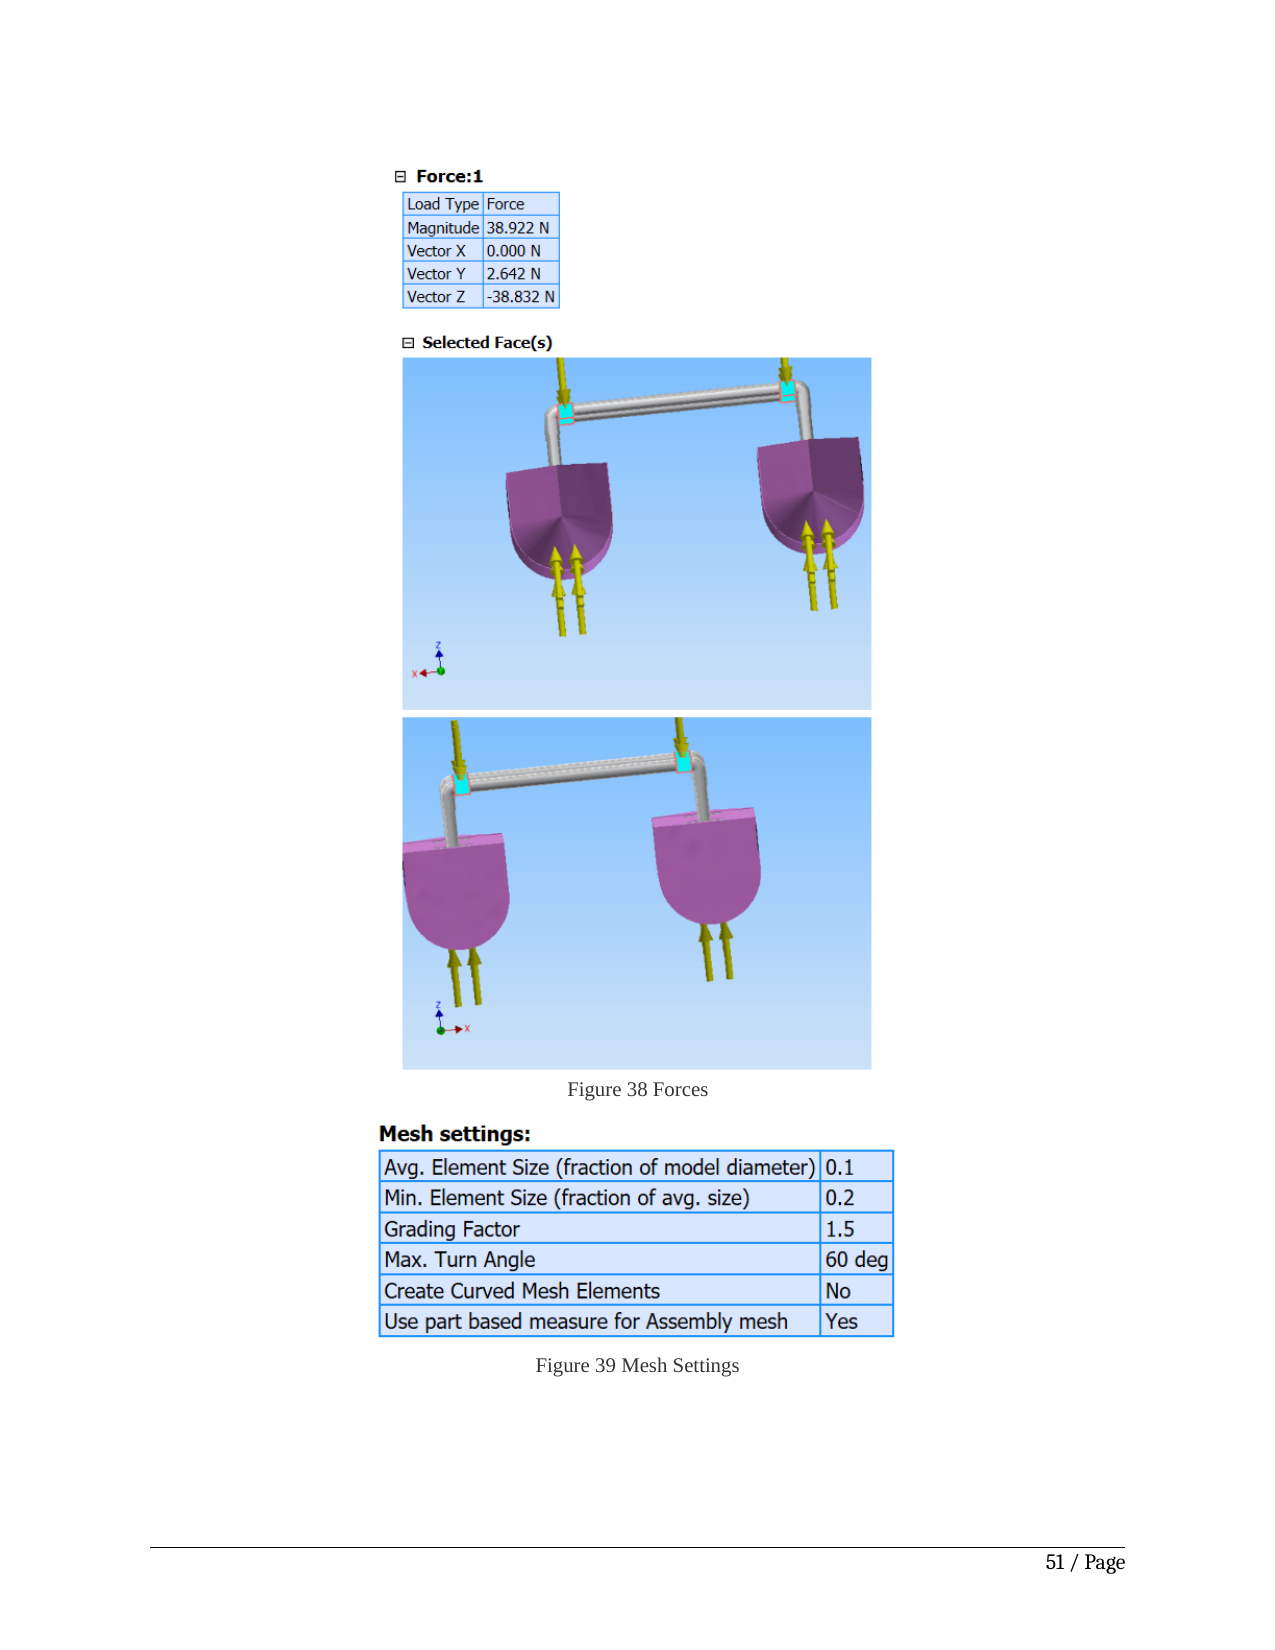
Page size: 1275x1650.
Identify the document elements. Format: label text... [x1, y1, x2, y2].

picture [363, 1113, 912, 1354]
text Figure 39 Mesh Settings [150, 1353, 1125, 1377]
text Figure 38 Forces [150, 1077, 1125, 1101]
picture [390, 150, 885, 1077]
